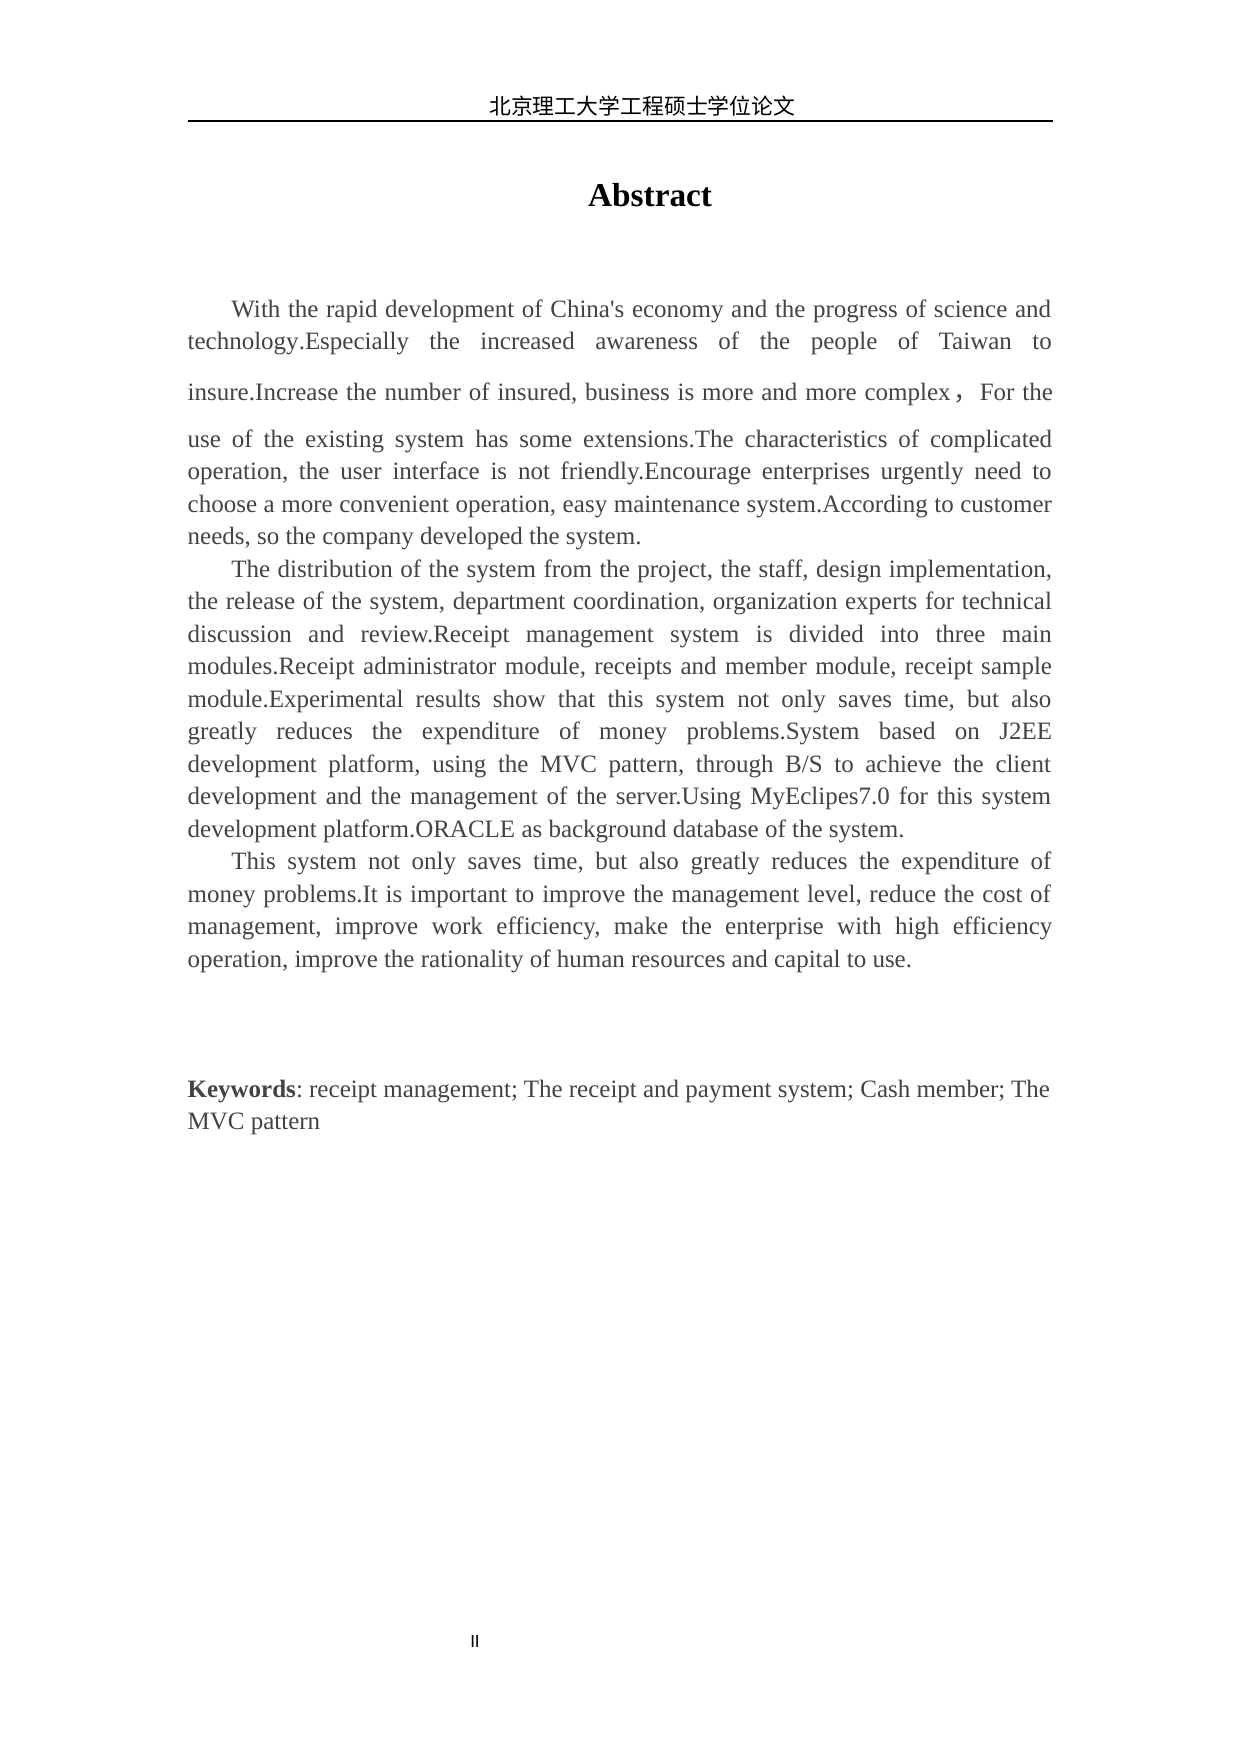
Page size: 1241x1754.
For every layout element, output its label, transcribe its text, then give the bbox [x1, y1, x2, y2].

text The distribution of the system from the project, the staff, design implementation, the release of the system, department coordination, organization experts for technical discussion and review.Receipt management system is divided into three main modules.Receipt administrator module, receipts and member module, receipt sample module.Experimental results show that this system not only saves time, but also greatly reduces the expenditure of money problems.System based on J2EE development platform, using the MVC pattern, through B/S to achieve the client development and the management of the server.Using MyEclipes7.0 for this system development platform.ORACLE as background database of the system. [187, 552, 1053, 844]
text Abstract [187, 162, 1053, 227]
text Keywords: receipt management; The receipt and payment system; Cash member; The MVC pattern [187, 1072, 1053, 1137]
text This system not only saves time, but also greatly reduces the expenditure of money problems.It is important to improve the management level, reduce the cost of management, improve work efficiency, make the enterprise with high efficiency operation, improve the rationality of human resources and capital to use. [187, 844, 1053, 974]
text With the rapid development of China's economy and the progress of science and technology.Especially the increased awareness of the people of Taiwan to insure.Increase the number of insured, business is more and more complex，For the use of the existing system has some extensions.The characteristics of complicated operation, the user interface is not friendly.Encourage enterprises urgently need to choose a more convenient operation, easy maintenance system.According to customer needs, so the company developed the system. [187, 292, 1053, 552]
